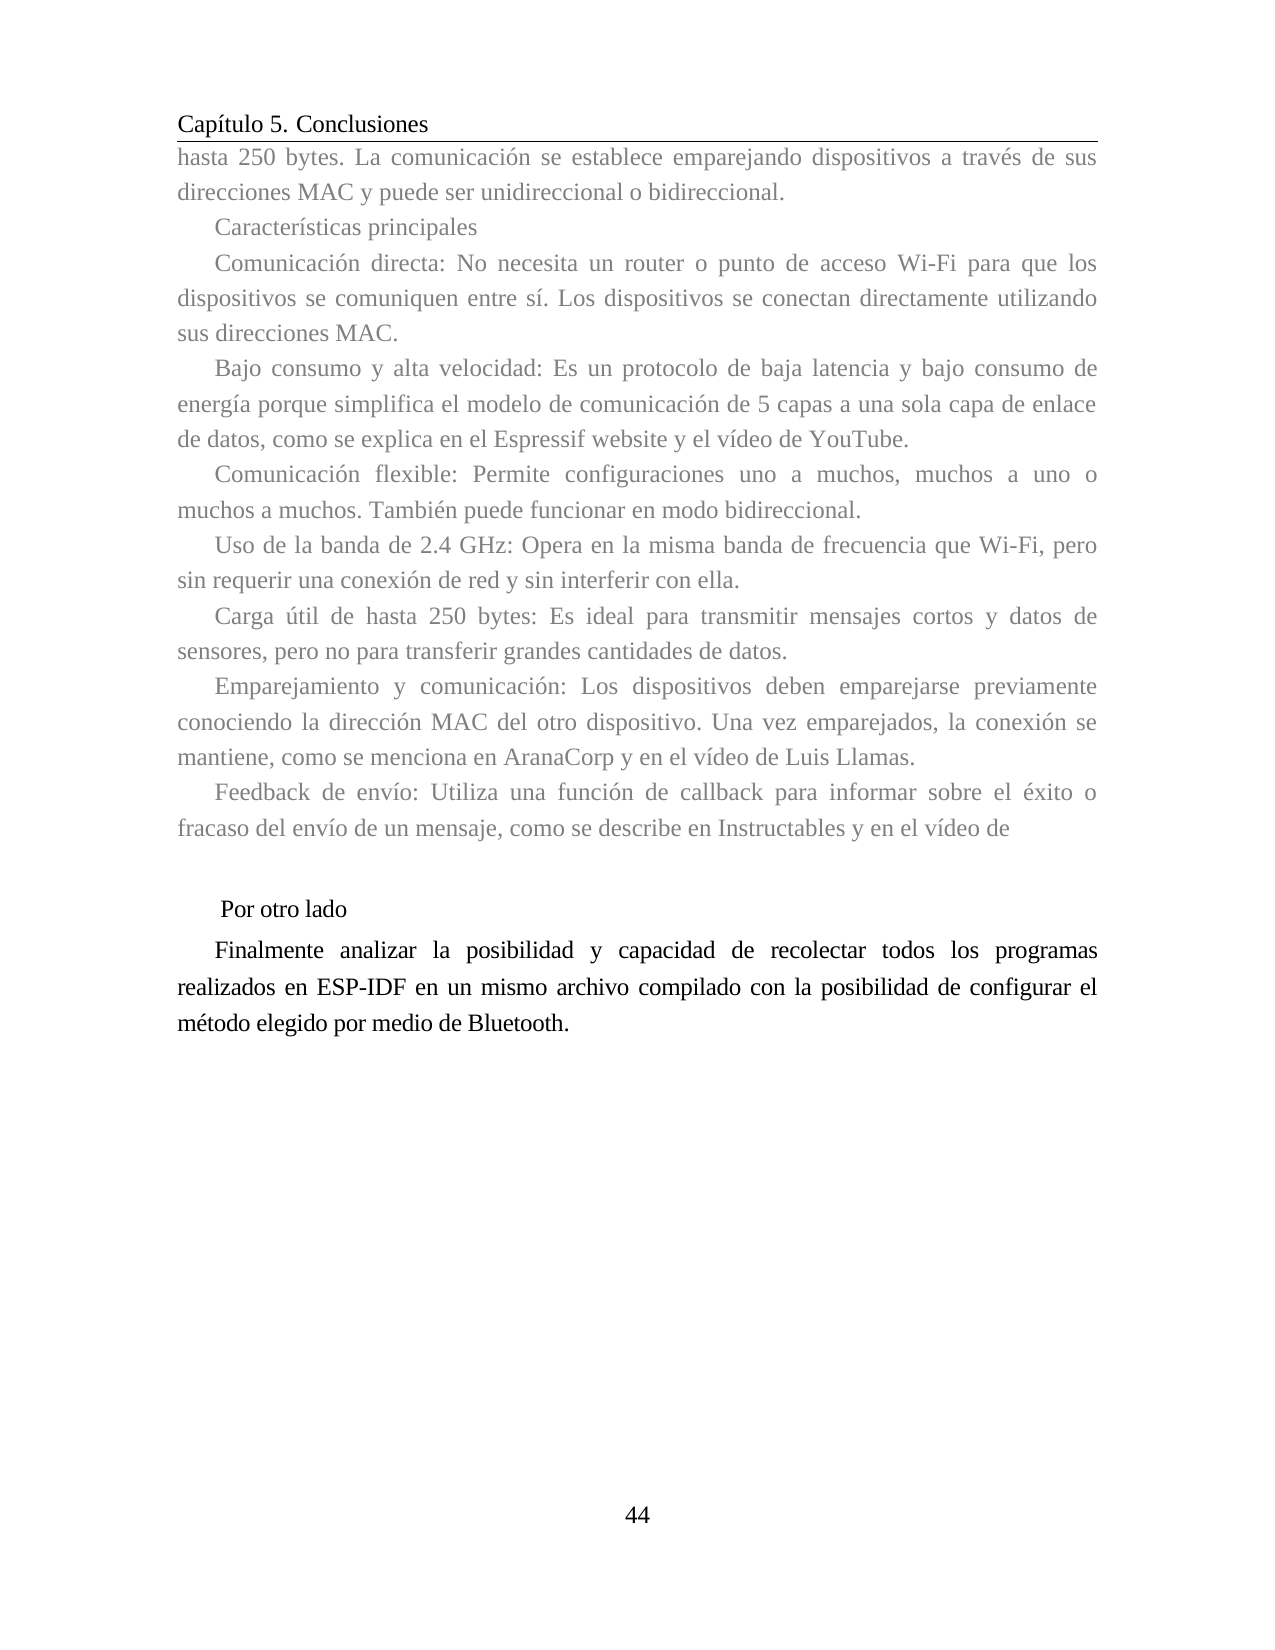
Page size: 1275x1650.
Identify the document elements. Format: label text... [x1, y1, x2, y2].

text Por otro lado [177, 894, 1098, 923]
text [177, 142, 1098, 206]
text Comunicación flexible: Permite configuraciones uno a muchos, muchos a uno o muchos a muchos. También puede funcionar en modo bidireccional. [177, 459, 1098, 523]
text Carga útil de hasta 250 bytes: Es ideal para transmitir mensajes cortos y datos de sensores, pero no para transferir grandes cantidades de datos. [177, 601, 1098, 665]
text Bajo consumo y alta velocidad: Es un protocolo de baja latencia y bajo consumo de energía porque simplifica el modelo de comunicación de 5 capas a una sola capa de enlace de datos, como se explica en el Espressif website y el vídeo de YouTube. [177, 353, 1098, 453]
text Características principales [177, 212, 1098, 241]
text Uso de la banda de 2.4 GHz: Opera en la misma banda de frecuencia que Wi-Fi, pero sin requerir una conexión de red y sin interferir con ella. [177, 530, 1098, 594]
text Comunicación directa: No necesita un router o punto de acceso Wi-Fi para que los dispositivos se comuniquen entre sí. Los dispositivos se conectan directamente utilizando sus direcciones MAC. [177, 248, 1098, 347]
text Finalmente analizar la posibilidad y capacidad de recolectar todos los programas realizados en ESP-IDF en un mismo archivo compilado con la posibilidad de configurar el método elegido por medio de Bluetooth. [177, 936, 1098, 1037]
text Emparejamiento y comunicación: Los dispositivos deben emparejarse previamente conociendo la dirección MAC del otro dispositivo. Una vez emparejados, la conexión se mantiene, como se menciona en AranaCorp y en el vídeo de Luis Llamas. [177, 671, 1098, 771]
text Feedback de envío: Utiliza una función de callback para informar sobre el éxito o fracaso del envío de un mensaje, como se describe en Instructables y en el vídeo de [177, 777, 1098, 841]
